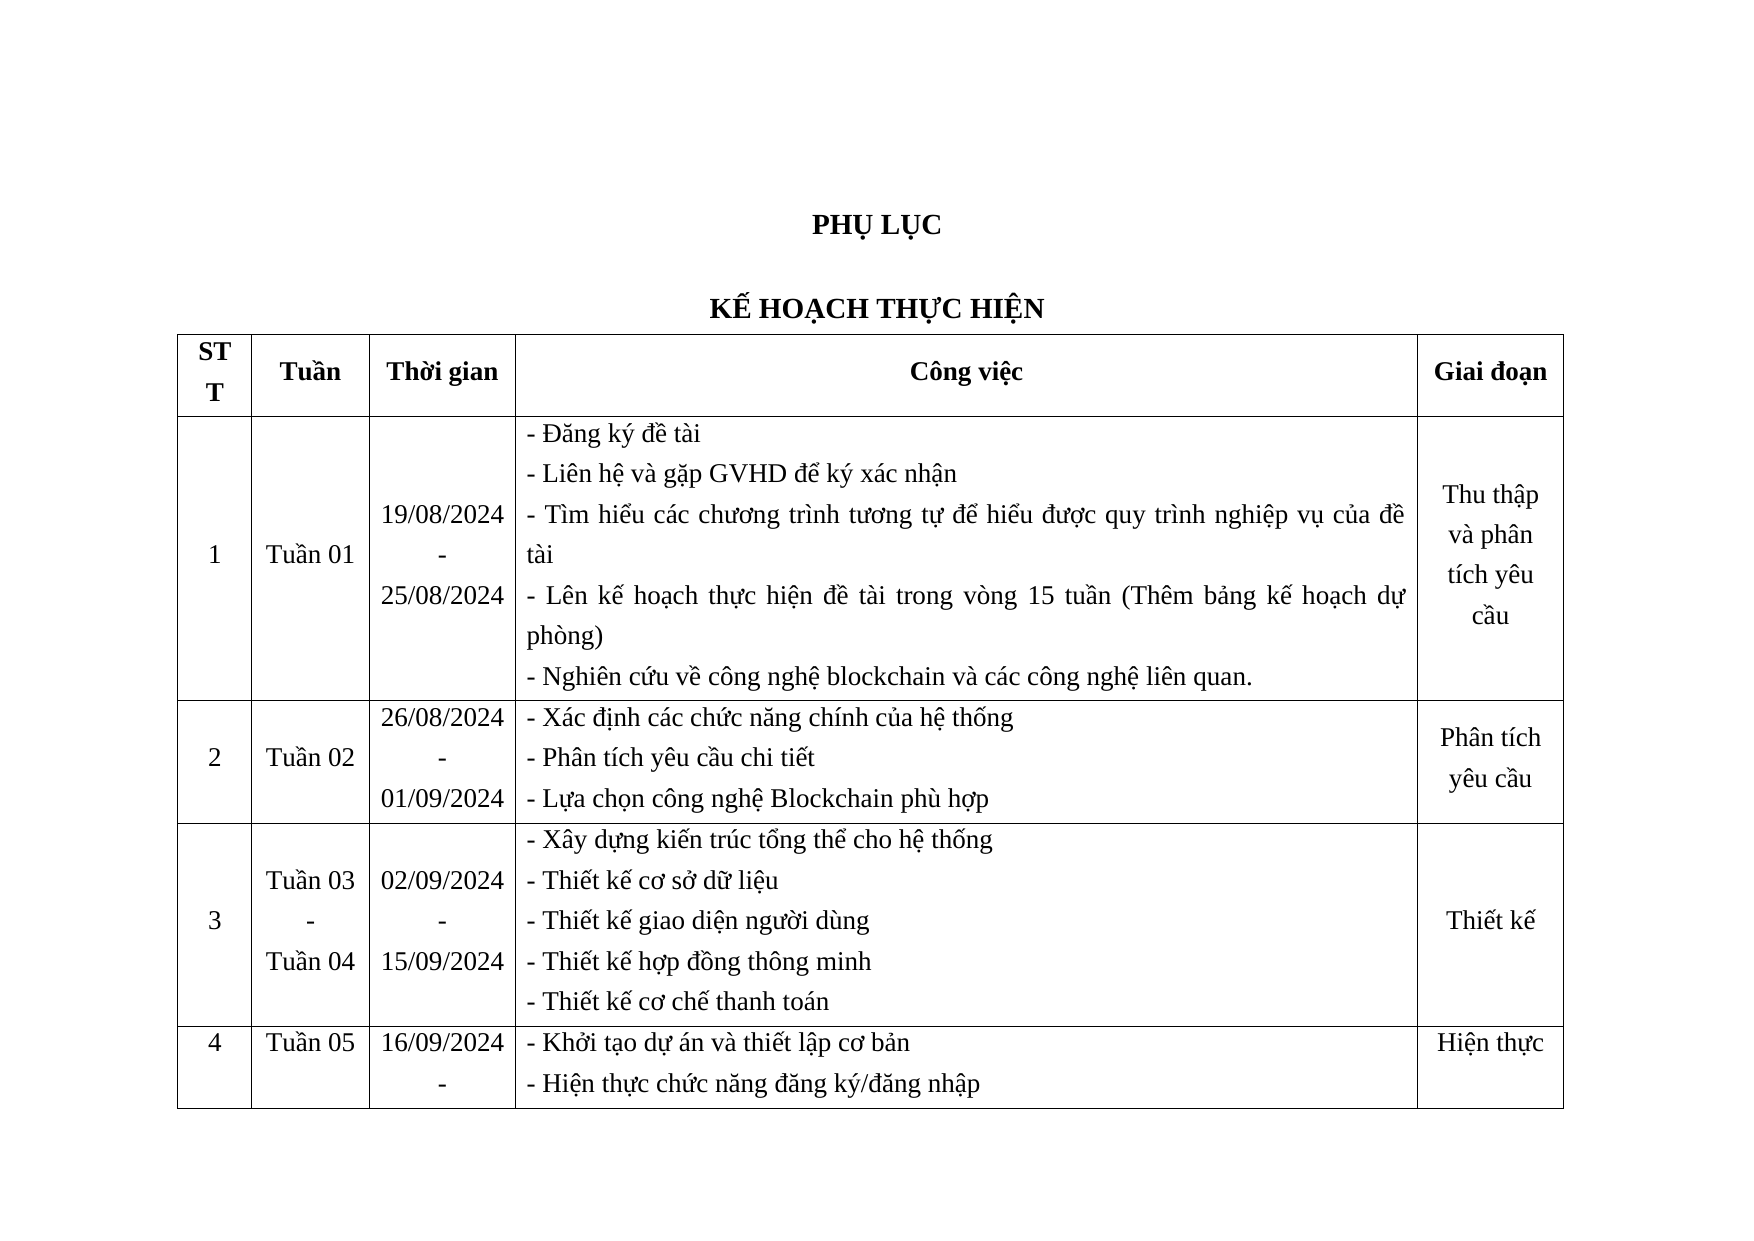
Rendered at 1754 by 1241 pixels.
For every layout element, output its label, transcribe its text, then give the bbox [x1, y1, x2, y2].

subtitle KẾ HOẠCH THỰC HIỆN [177, 291, 1577, 324]
table_cell Tuần 02 [252, 701, 369, 822]
table_header Giai đoạn [1418, 335, 1563, 416]
table_cell 4 [178, 1027, 251, 1107]
table_cell - Xây dựng kiến trúc tổng thể cho hệ thống - Thiết kế cơ sở dữ liệu - Thiết kế giao diện người dùng - Thiết kế hợp đồng thông minh - Thiết kế cơ chế thanh toán [516, 824, 1417, 1026]
table_cell Tuần 05 [252, 1027, 369, 1107]
table_cell - Đăng ký đề tài - Liên hệ và gặp GVHD để ký xác nhận - Tìm hiểu các chương trình tương tự để hiểu được quy trình nghiệp vụ của đề tài - Lên kế hoạch thực hiện đề tài trong vòng 15 tuần (Thêm bảng kế hoạch dự phòng) - Nghiên cứu về công nghệ blockchain và các công nghệ liên quan. [516, 417, 1417, 700]
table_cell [516, 1027, 1417, 1107]
table_header Tuần [252, 335, 369, 416]
table_cell 2 [178, 701, 251, 822]
table_header STT [178, 335, 251, 416]
table_cell Thiết kế [1418, 824, 1563, 1026]
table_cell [370, 1027, 515, 1107]
table_cell Tuần 01 [252, 417, 369, 700]
subtitle PHỤ LỤC [177, 207, 1577, 240]
table_cell Thu thập và phân tích yêu cầu [1418, 417, 1563, 700]
table_header Thời gian [370, 335, 515, 416]
table_cell Hiện thực [1418, 1027, 1563, 1107]
table_cell 19/08/2024 - 25/08/2024 [370, 417, 515, 700]
table_cell - Xác định các chức năng chính của hệ thống - Phân tích yêu cầu chi tiết - Lựa chọn công nghệ Blockchain phù hợp [516, 701, 1417, 822]
table_cell Tuần 03 - Tuần 04 [252, 824, 369, 1026]
table_cell 26/08/2024 - 01/09/2024 [370, 701, 515, 822]
table_cell 3 [178, 824, 251, 1026]
table_cell Phân tích yêu cầu [1418, 701, 1563, 822]
table_cell 02/09/2024 - 15/09/2024 [370, 824, 515, 1026]
table_header Công việc [516, 335, 1417, 416]
table_cell 1 [178, 417, 251, 700]
